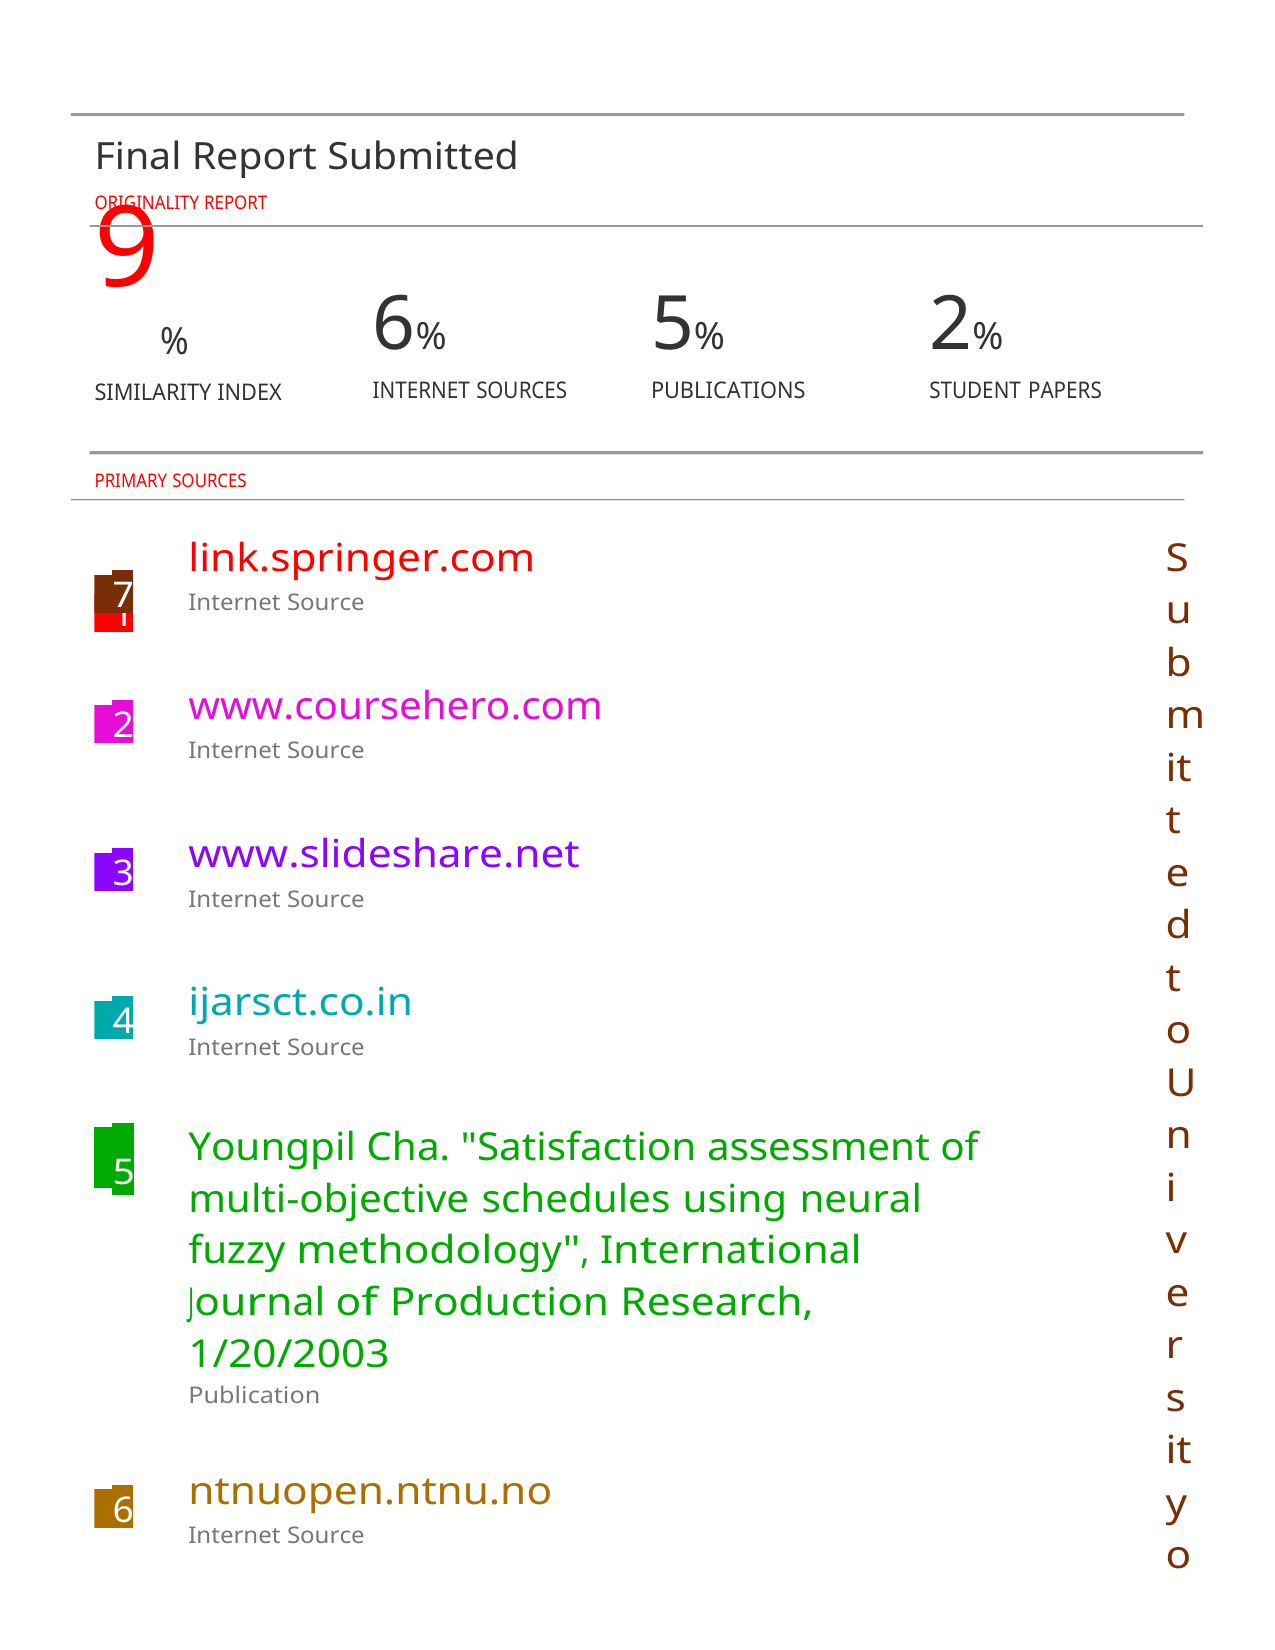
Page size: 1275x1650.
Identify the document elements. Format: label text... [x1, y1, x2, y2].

text www.slideshare.net [188, 826, 989, 879]
text Internet Source [188, 882, 989, 914]
text Final Report Submitted [94, 63, 1196, 180]
text INTERNET SOURCES [372, 374, 589, 405]
text 5% [651, 269, 818, 372]
text STUDENT PAPERS [929, 374, 1196, 405]
text PRIMARY SOURCES [94, 467, 1196, 493]
text Publication [188, 1379, 989, 1410]
text Internet Source [188, 1031, 989, 1062]
text Internet Source [188, 1519, 989, 1550]
text Internet Source [188, 586, 989, 618]
text 2% [929, 269, 1196, 372]
text ijarsct.co.in [188, 974, 989, 1027]
text PUBLICATIONS [651, 374, 818, 405]
text SIMILARITY INDEX [94, 376, 292, 407]
text 5 Youngpil Cha. "Satisfaction assessment of multi-objective schedules using neural fuzzy methodology", International Journal of Production Research, 1/20/2003 [94, 1119, 985, 1377]
text ORIGINALITY REPORT [94, 189, 1196, 215]
text www.coursehero.com [188, 678, 989, 731]
text Internet Source [188, 734, 989, 766]
text % [60, 315, 288, 366]
text Submitted to University of Huddersﬁeld [1165, 530, 1196, 1580]
text link.springer.com [188, 530, 989, 583]
text 6% [372, 269, 589, 372]
text ntnuopen.ntnu.no [188, 1463, 989, 1515]
